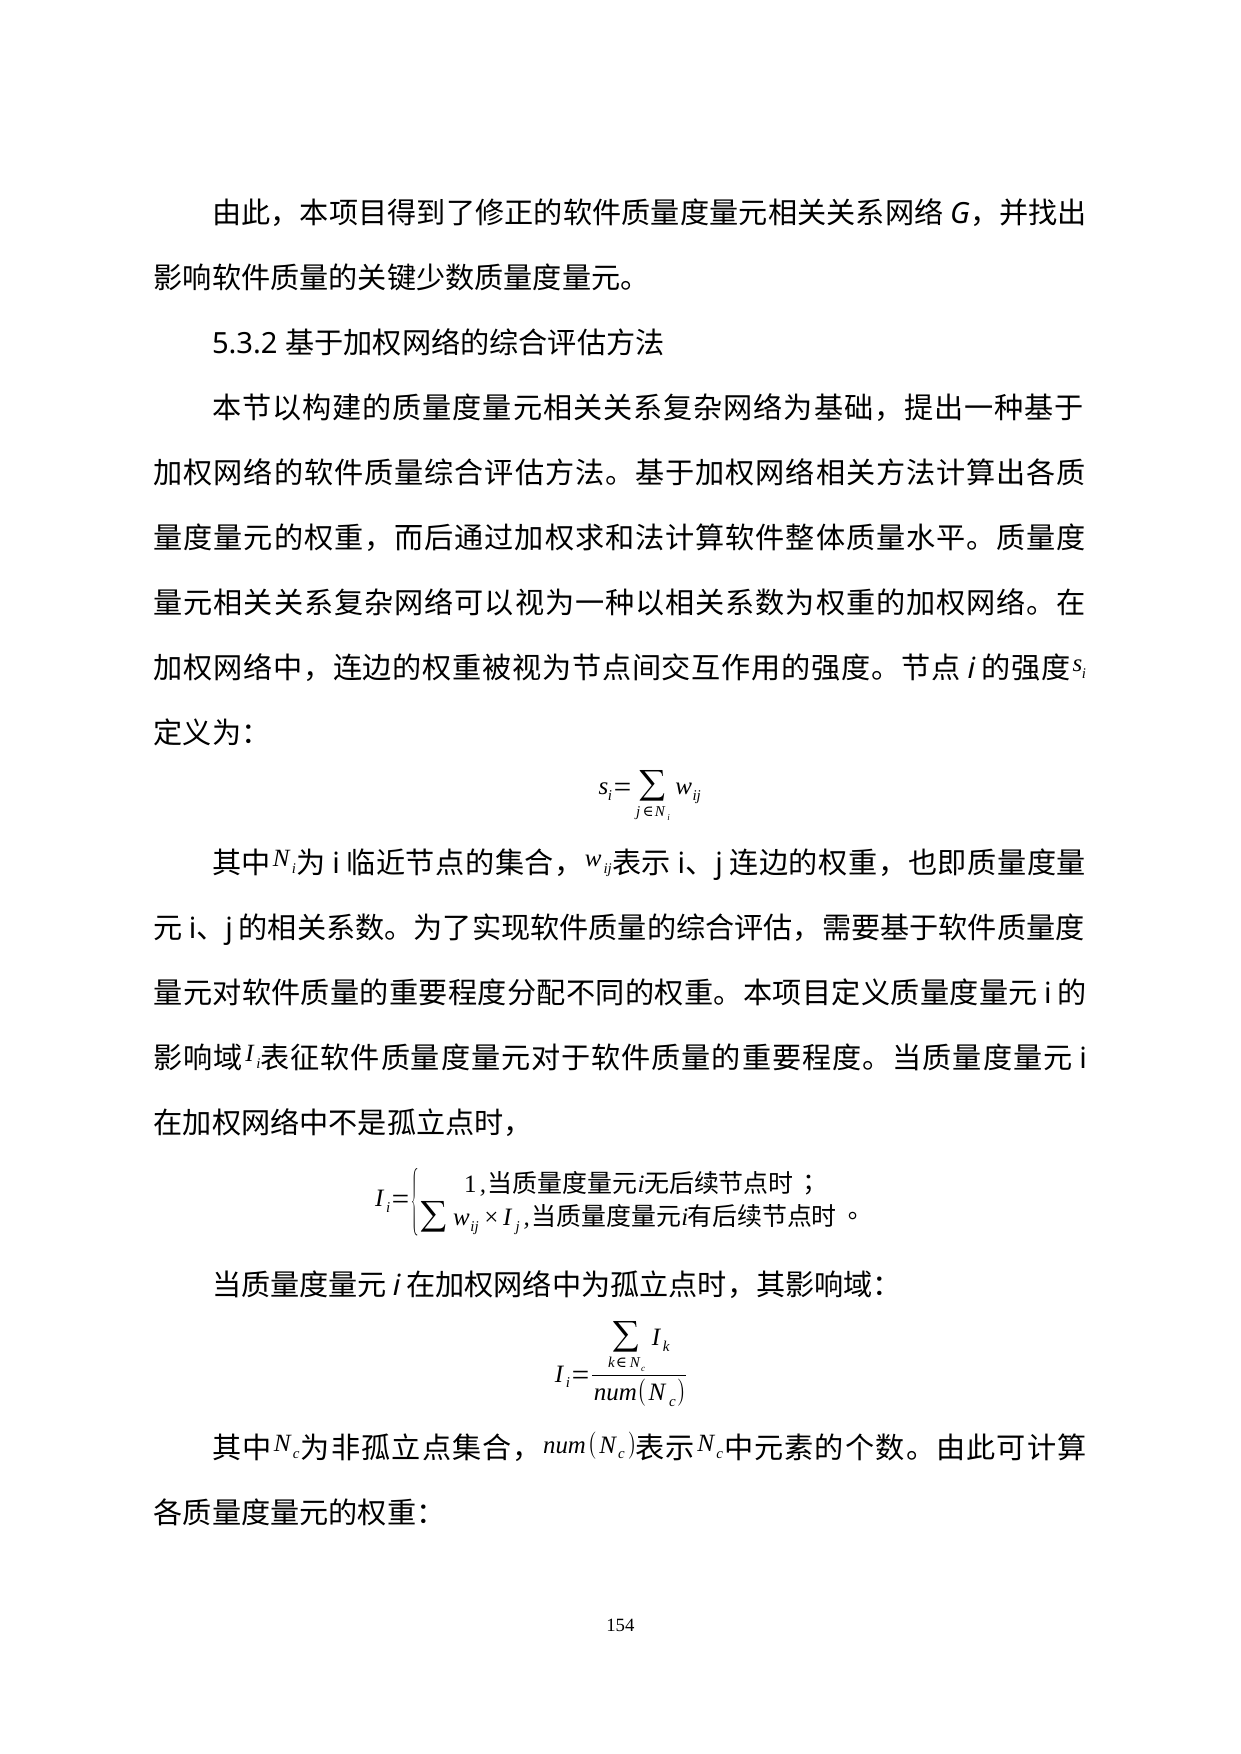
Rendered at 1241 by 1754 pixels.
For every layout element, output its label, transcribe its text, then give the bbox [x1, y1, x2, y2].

text 本节以构建的质量度量元相关关系复杂网络为基础，提出一种基于加权网络的软件质量综合评估方法。基于加权网络相关方法计算出各质量度量元的权重，而后通过加权求和法计算软件整体质量水平。质量度量元相关关系复杂网络可以视为一种以相关系数为权重的加权网络。在加权网络中，连边的权重被视为节点间交互作用的强度。节点i的强度定义为： [153, 373, 1087, 763]
text 当质量度量元i在加权网络中为孤立点时，其影响域： [153, 1251, 1087, 1316]
text 其中为i临近节点的集合，表示i、j连边的权重，也即质量度量元i、j的相关系数。为了实现软件质量的综合评估，需要基于软件质量度量元对软件质量的重要程度分配不同的权重。本项目定义质量度量元i的影响域表征软件质量度量元对于软件质量的重要程度。当质量度量元i在加权网络中不是孤立点时， [153, 828, 1087, 1153]
text 5.3.2 基于加权网络的综合评估方法 [153, 308, 1087, 373]
text 其中为非孤立点集合，表示中元素的个数。由此可计算各质量度量元的权重： [153, 1413, 1087, 1543]
text 由此，本项目得到了修正的软件质量度量元相关关系网络G，并找出影响软件质量的关键少数质量度量元。 [153, 178, 1087, 308]
